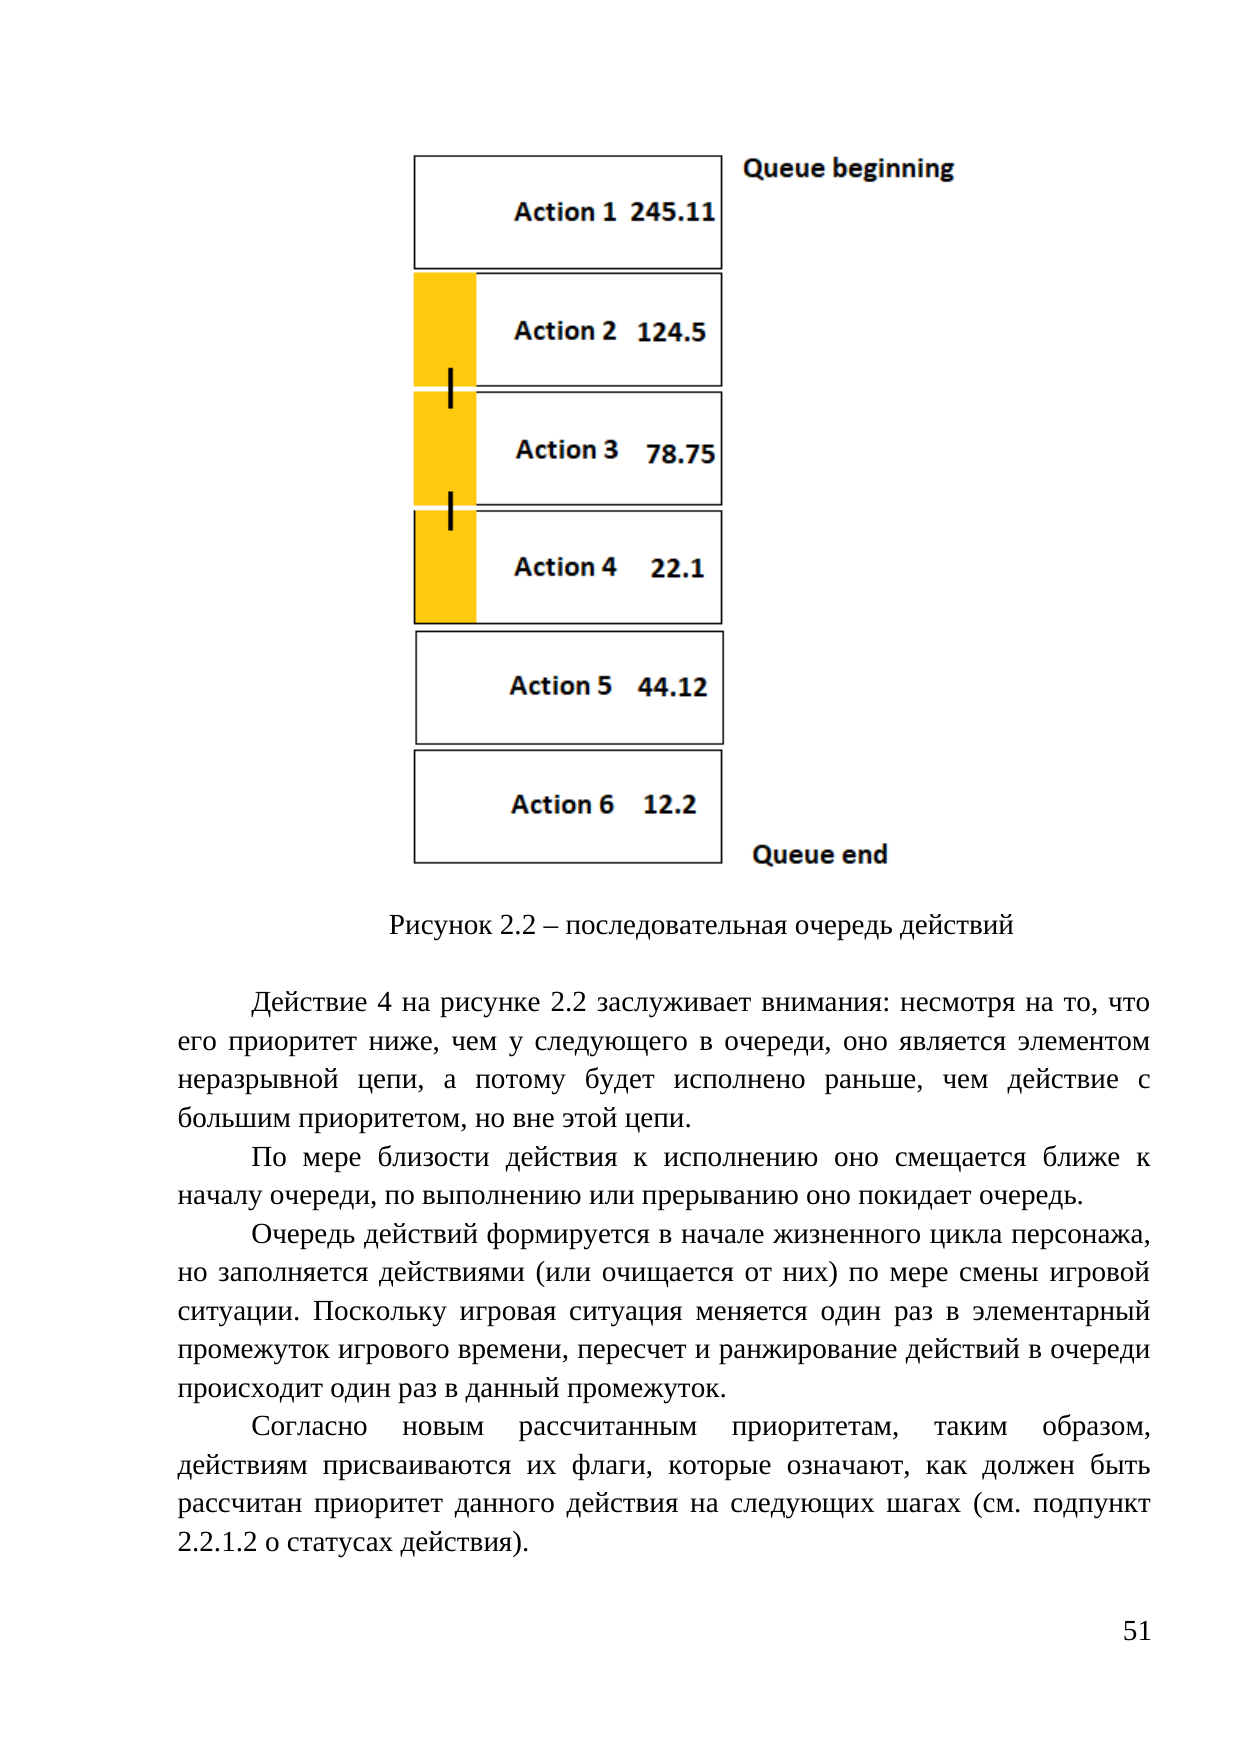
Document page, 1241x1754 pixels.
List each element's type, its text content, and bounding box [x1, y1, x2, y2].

text Рисунок 2.2 – последовательная очередь действий [177, 907, 1152, 941]
text Очередь действий формируется в начале жизненного цикла персонажа, но заполняется действиями (или очищается от них) по мере смены игровой ситуации. Поскольку игровая ситуация меняется один раз в элементарный промежуток игрового времени, пересчет и ранжирование действий в очереди происходит один раз в данный промежуток. [177, 1216, 1152, 1403]
text Действие 4 на рисунке 2.2 заслуживает внимания: несмотря на то, что его приоритет ниже, чем у следующего в очереди, оно является элементом неразрывной цепи, а потому будет исполнено раньше, чем действие с большим приоритетом, но вне этой цепи. [177, 984, 1152, 1134]
text Согласно новым рассчитанным приоритетам, таким образом, действиям присваиваются их флаги, которые означают, как должен быть рассчитан приоритет данного действия на следующих шагах (см. подпункт 2.2.1.2 о статусах действия). [177, 1408, 1152, 1558]
text По мере близости действия к исполнению оно смещается ближе к началу очереди, по выполнению или прерыванию оно покидает очередь. [177, 1139, 1152, 1211]
picture [389, 118, 1014, 903]
